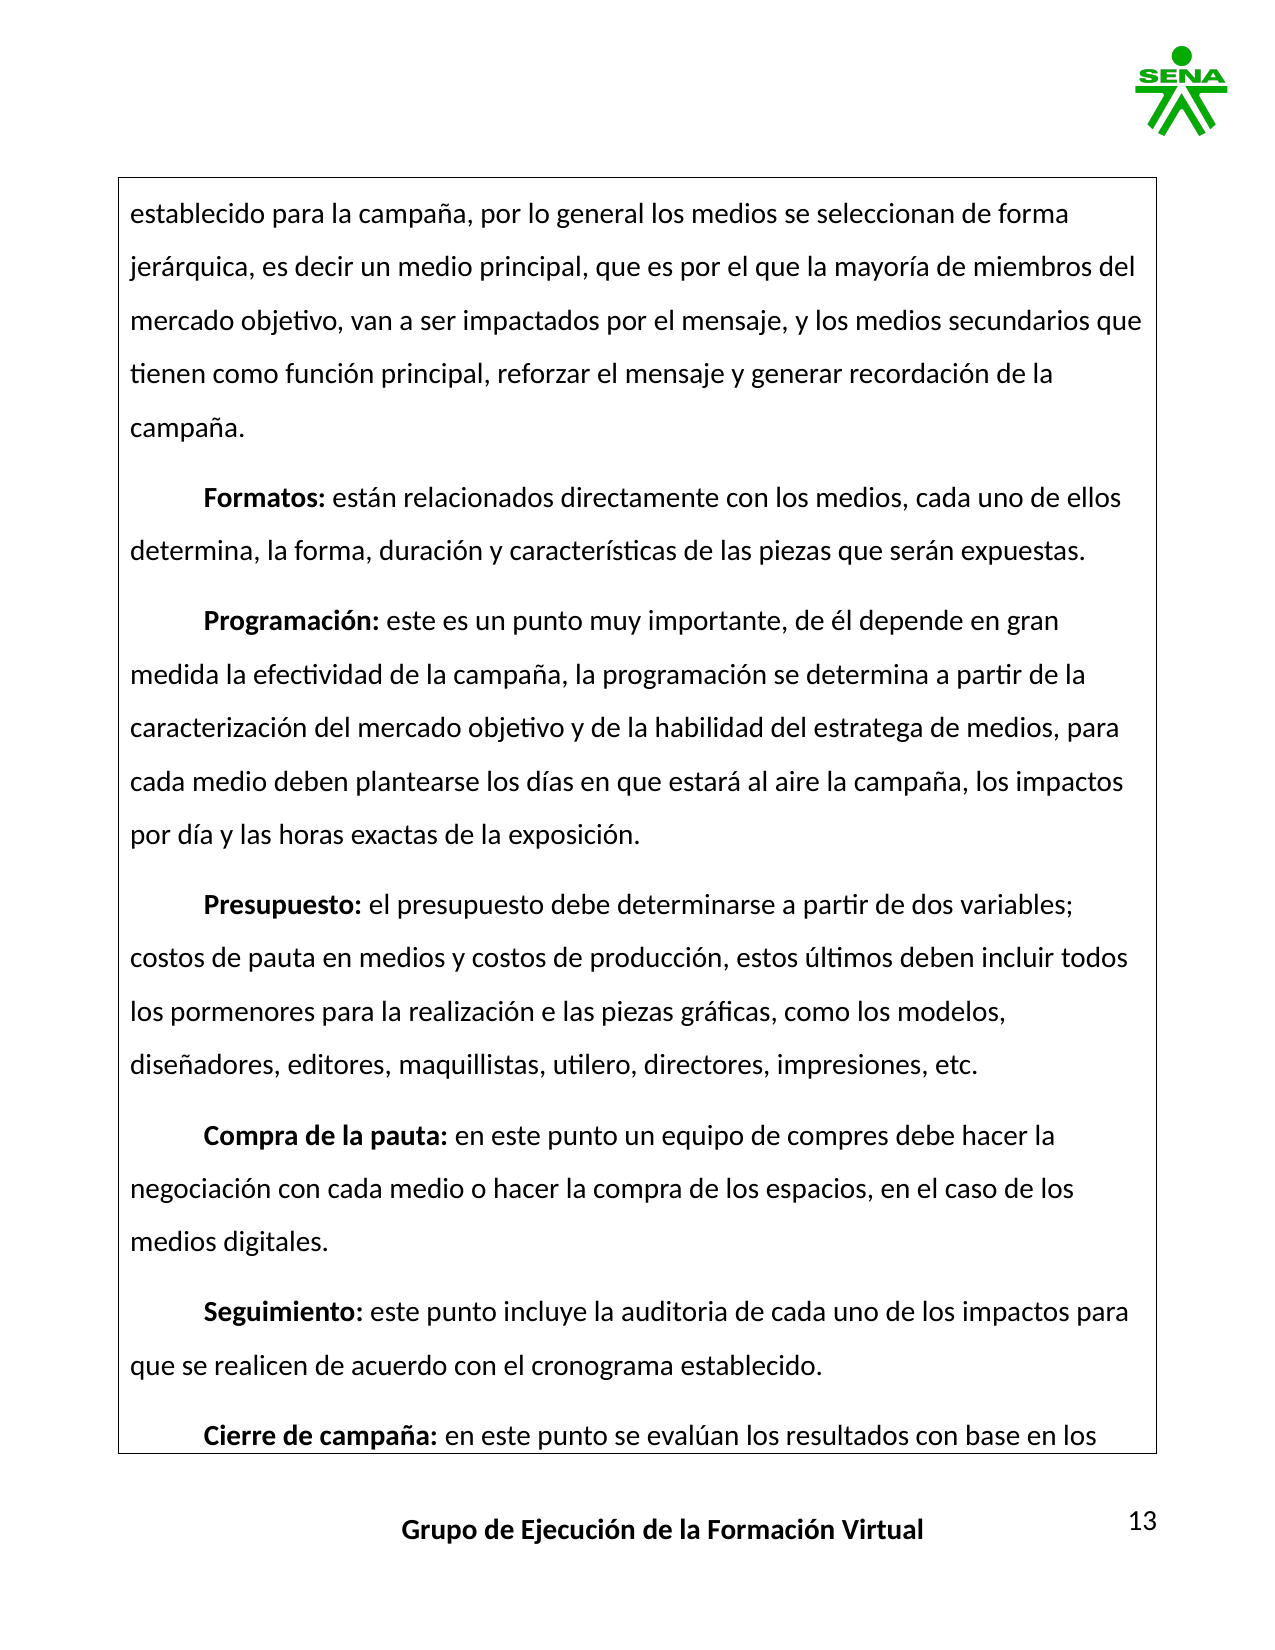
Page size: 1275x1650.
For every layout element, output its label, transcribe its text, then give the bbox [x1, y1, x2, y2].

picture [1135, 46, 1228, 136]
